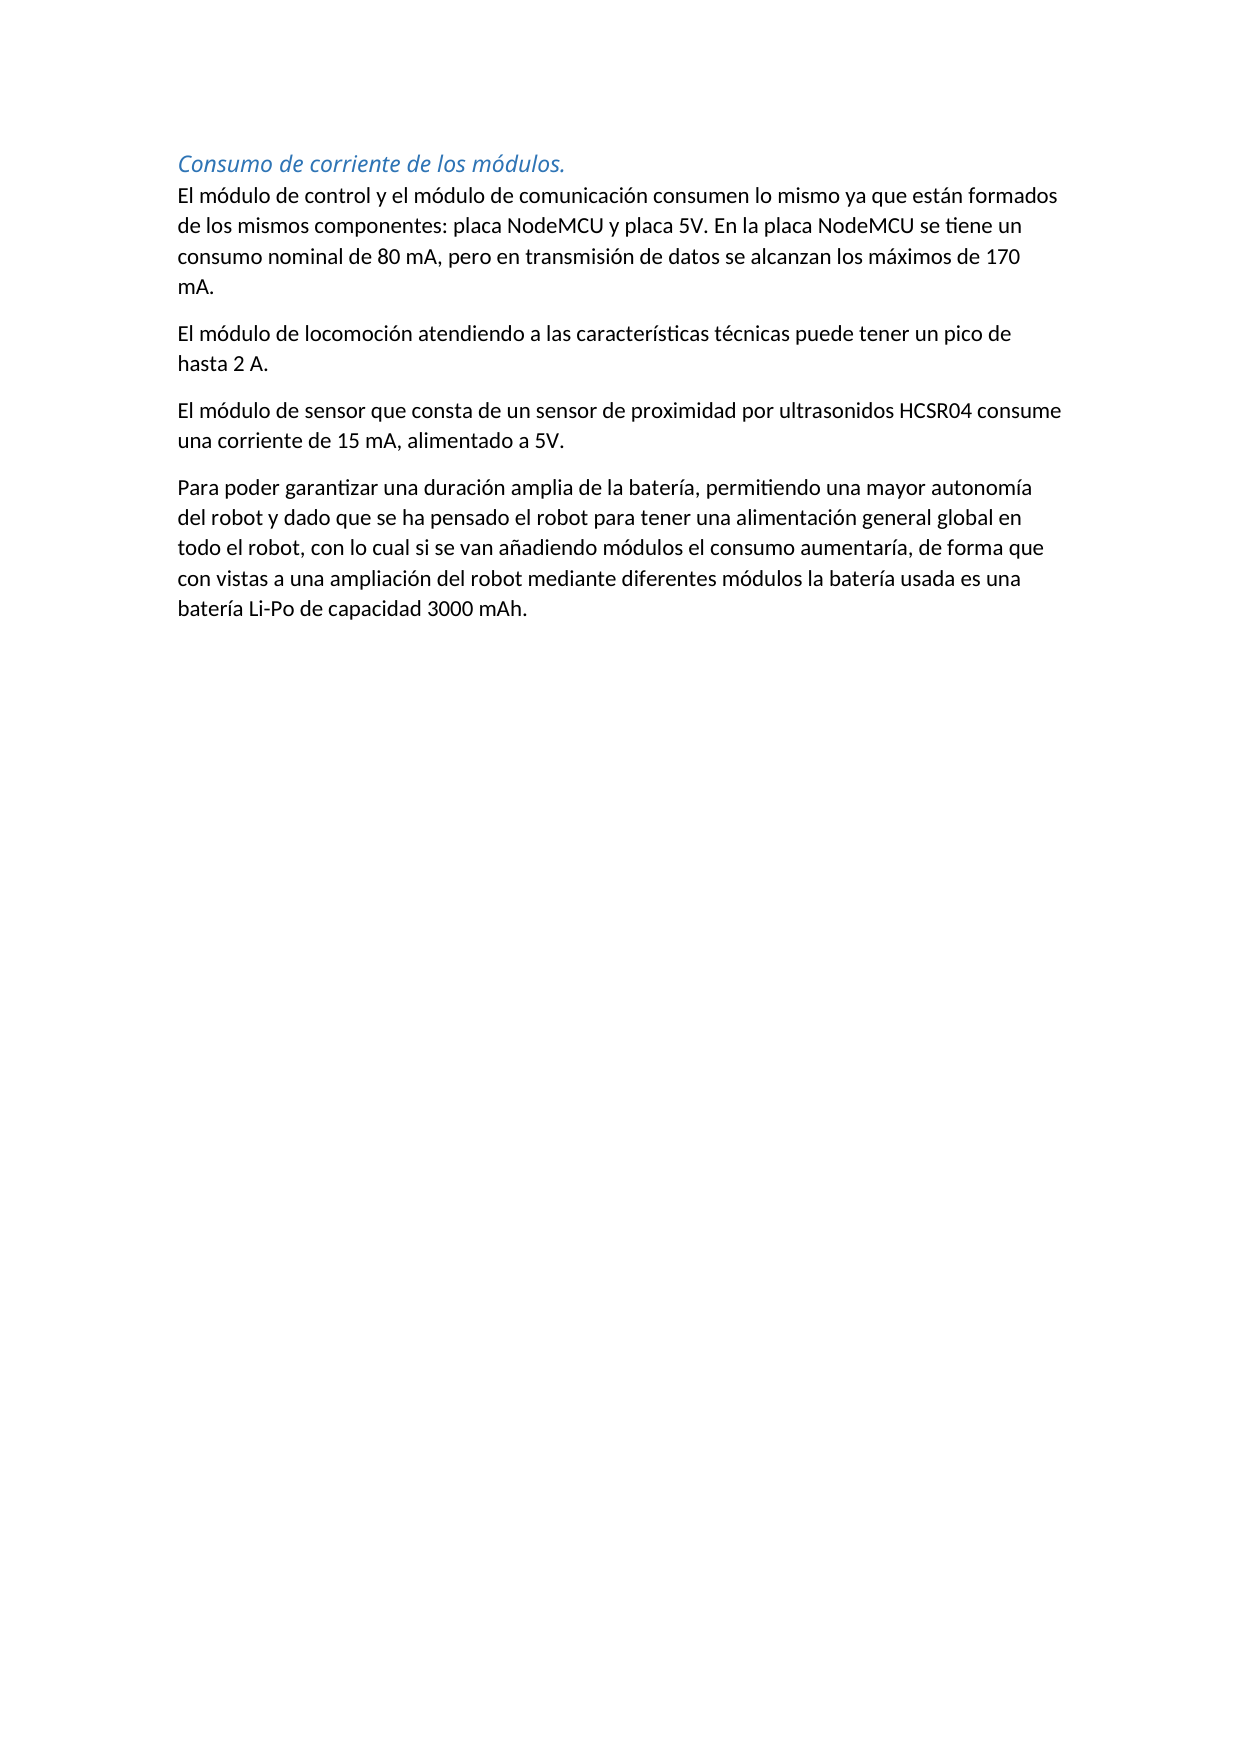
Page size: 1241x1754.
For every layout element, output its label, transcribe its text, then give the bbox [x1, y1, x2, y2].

text El módulo de locomoción atendiendo a las características técnicas puede tener un pico de hasta 2 A. [177, 319, 1063, 377]
text El módulo de sensor que consta de un sensor de proximidad por ultrasonidos HCSR04 consume una corriente de 15 mA, alimentado a 5V. [177, 396, 1063, 454]
subtitle Consumo de corriente de los módulos. [177, 148, 1063, 179]
text Para poder garantizar una duración amplia de la batería, permitiendo una mayor autonomía del robot y dado que se ha pensado el robot para tener una alimentación general global en todo el robot, con lo cual si se van añadiendo módulos el consumo aumentaría, de forma que con vistas a una ampliación del robot mediante diferentes módulos la batería usada es una batería Li-Po de capacidad 3000 mAh. [177, 473, 1063, 622]
text El módulo de control y el módulo de comunicación consumen lo mismo ya que están formados de los mismos componentes: placa NodeMCU y placa 5V. En la placa NodeMCU se tiene un consumo nominal de 80 mA, pero en transmisión de datos se alcanzan los máximos de 170 mA. [177, 181, 1063, 300]
